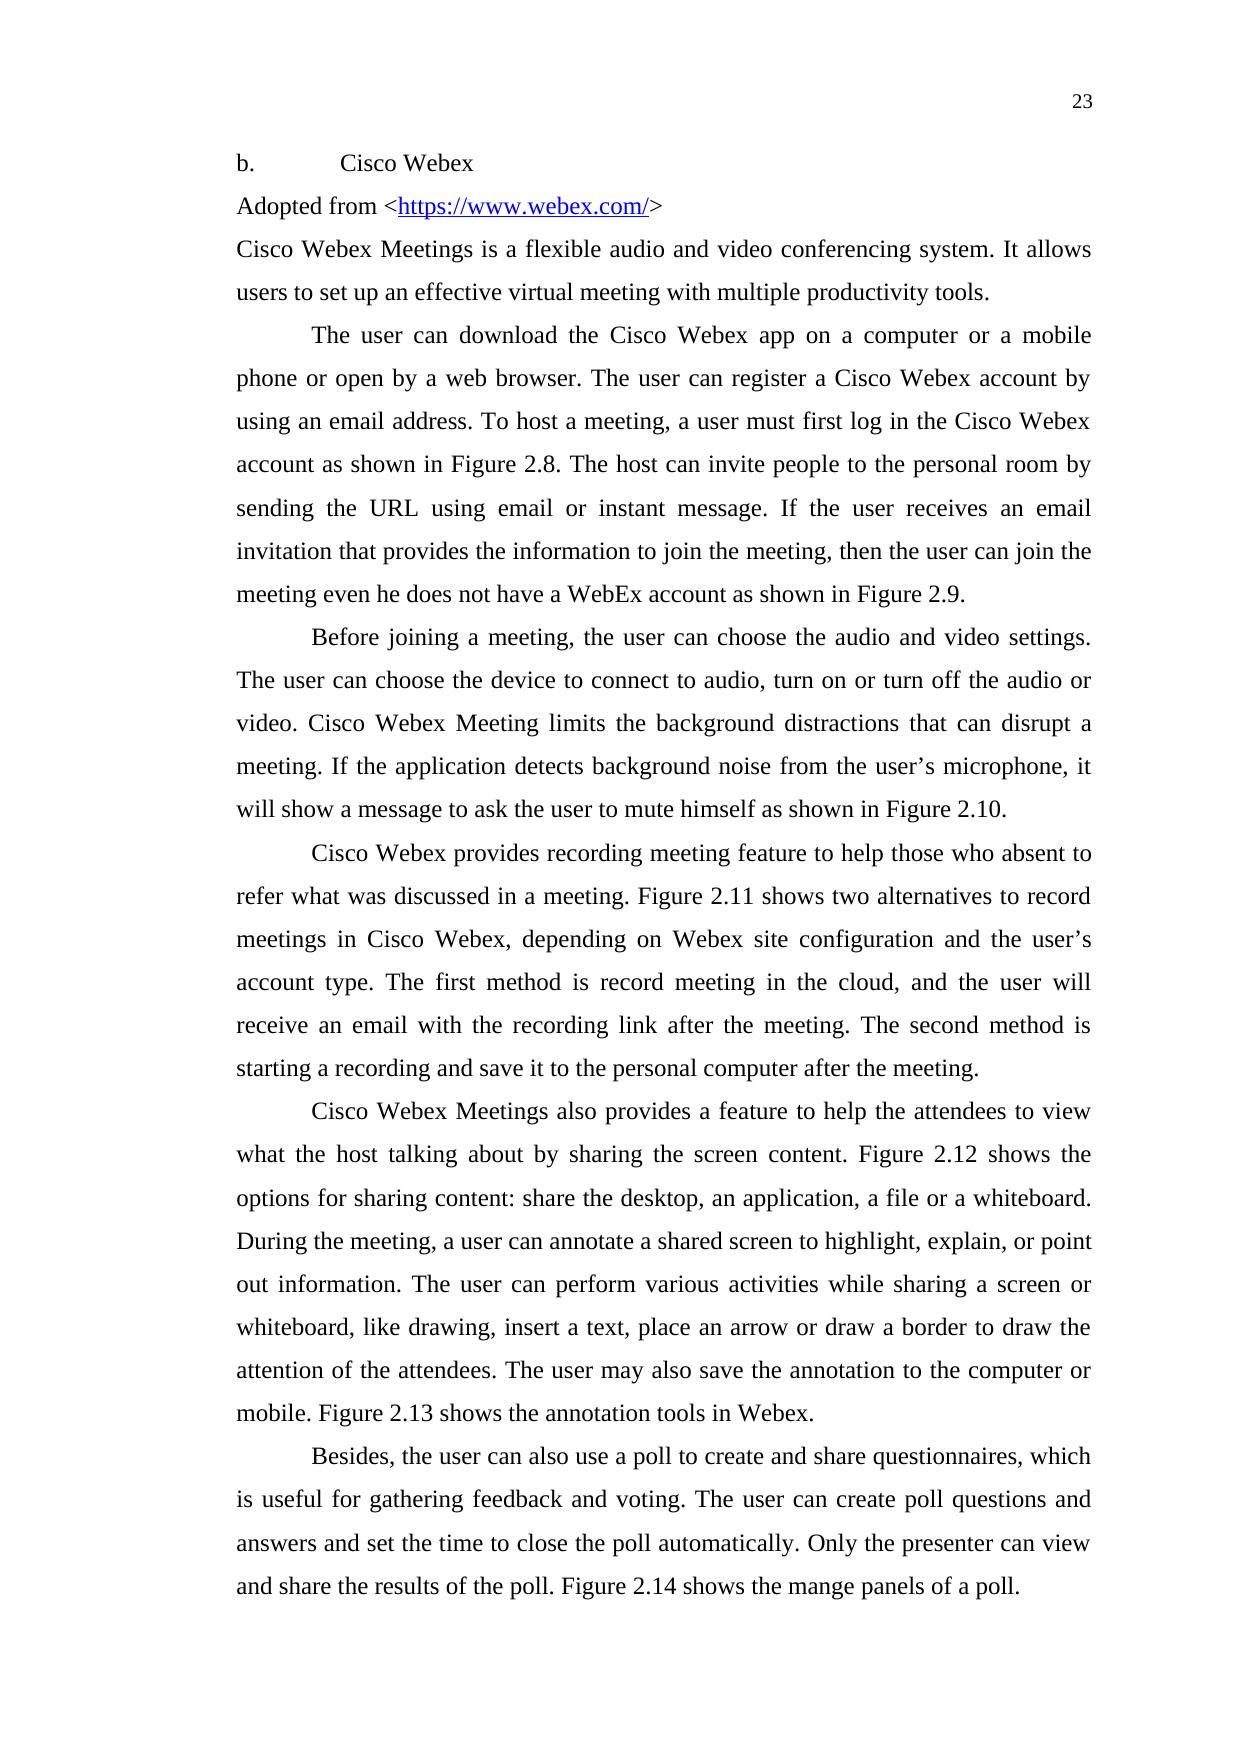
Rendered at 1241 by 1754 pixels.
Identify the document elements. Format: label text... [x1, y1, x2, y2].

text Cisco Webex Meetings is a flexible audio and video conferencing system. It allows users to set up an effective virtual meeting with multiple productivity tools. [236, 234, 1092, 306]
text Cisco Webex provides recording meeting feature to help those who absent to refer what was discussed in a meeting. Figure 2.11 shows two alternatives to record meetings in Cisco Webex, depending on Webex site configuration and the user’s account type. The first method is record meeting in the cloud, and the user will receive an email with the recording link after the meeting. The second method is starting a recording and save it to the personal computer after the meeting. [236, 838, 1092, 1082]
text Cisco Webex Meetings also provides a feature to help the attendees to view what the host talking about by sharing the screen content. Figure 2.12 shows the options for sharing content: share the desktop, an application, a file or a whiteboard. During the meeting, a user can annotate a shared screen to highlight, explain, or point out information. The user can perform various activities while sharing a screen or whiteboard, like drawing, insert a text, place an arrow or draw a border to draw the attention of the attendees. The user may also save the annotation to the computer or mobile. Figure 2.13 shows the annotation tools in Webex. [236, 1096, 1092, 1427]
text Before joining a meeting, the user can choose the audio and video settings. The user can choose the device to connect to audio, turn on or turn off the audio or video. Cisco Webex Meeting limits the background distractions that can disrupt a meeting. If the application detects background noise from the user’s microphone, it will show a message to ask the user to mute himself as shown in Figure 2.10. [236, 622, 1092, 823]
text The user can download the Cisco Webex app on a computer or a mobile phone or open by a web browser. The user can register a Cisco Webex account by using an email address. To host a meeting, a user must first log in the Cisco Webex account as shown in Figure 2.8. The host can invite people to the personal room by sending the URL using email or instant message. If the user receives an email invitation that provides the information to join the meeting, then the user can join the meeting even he does not have a WebEx account as shown in Figure 2.9. [236, 320, 1092, 608]
text Adopted from <https://www.webex.com/> [236, 191, 1092, 219]
text Besides, the user can also use a poll to create and share questionnaires, which is useful for gathering feedback and voting. The user can create poll questions and answers and set the time to close the poll automatically. Only the presenter can view and share the results of the poll. Figure 2.14 shows the mange panels of a poll. [236, 1441, 1092, 1599]
list Cisco Webex [236, 148, 1092, 176]
